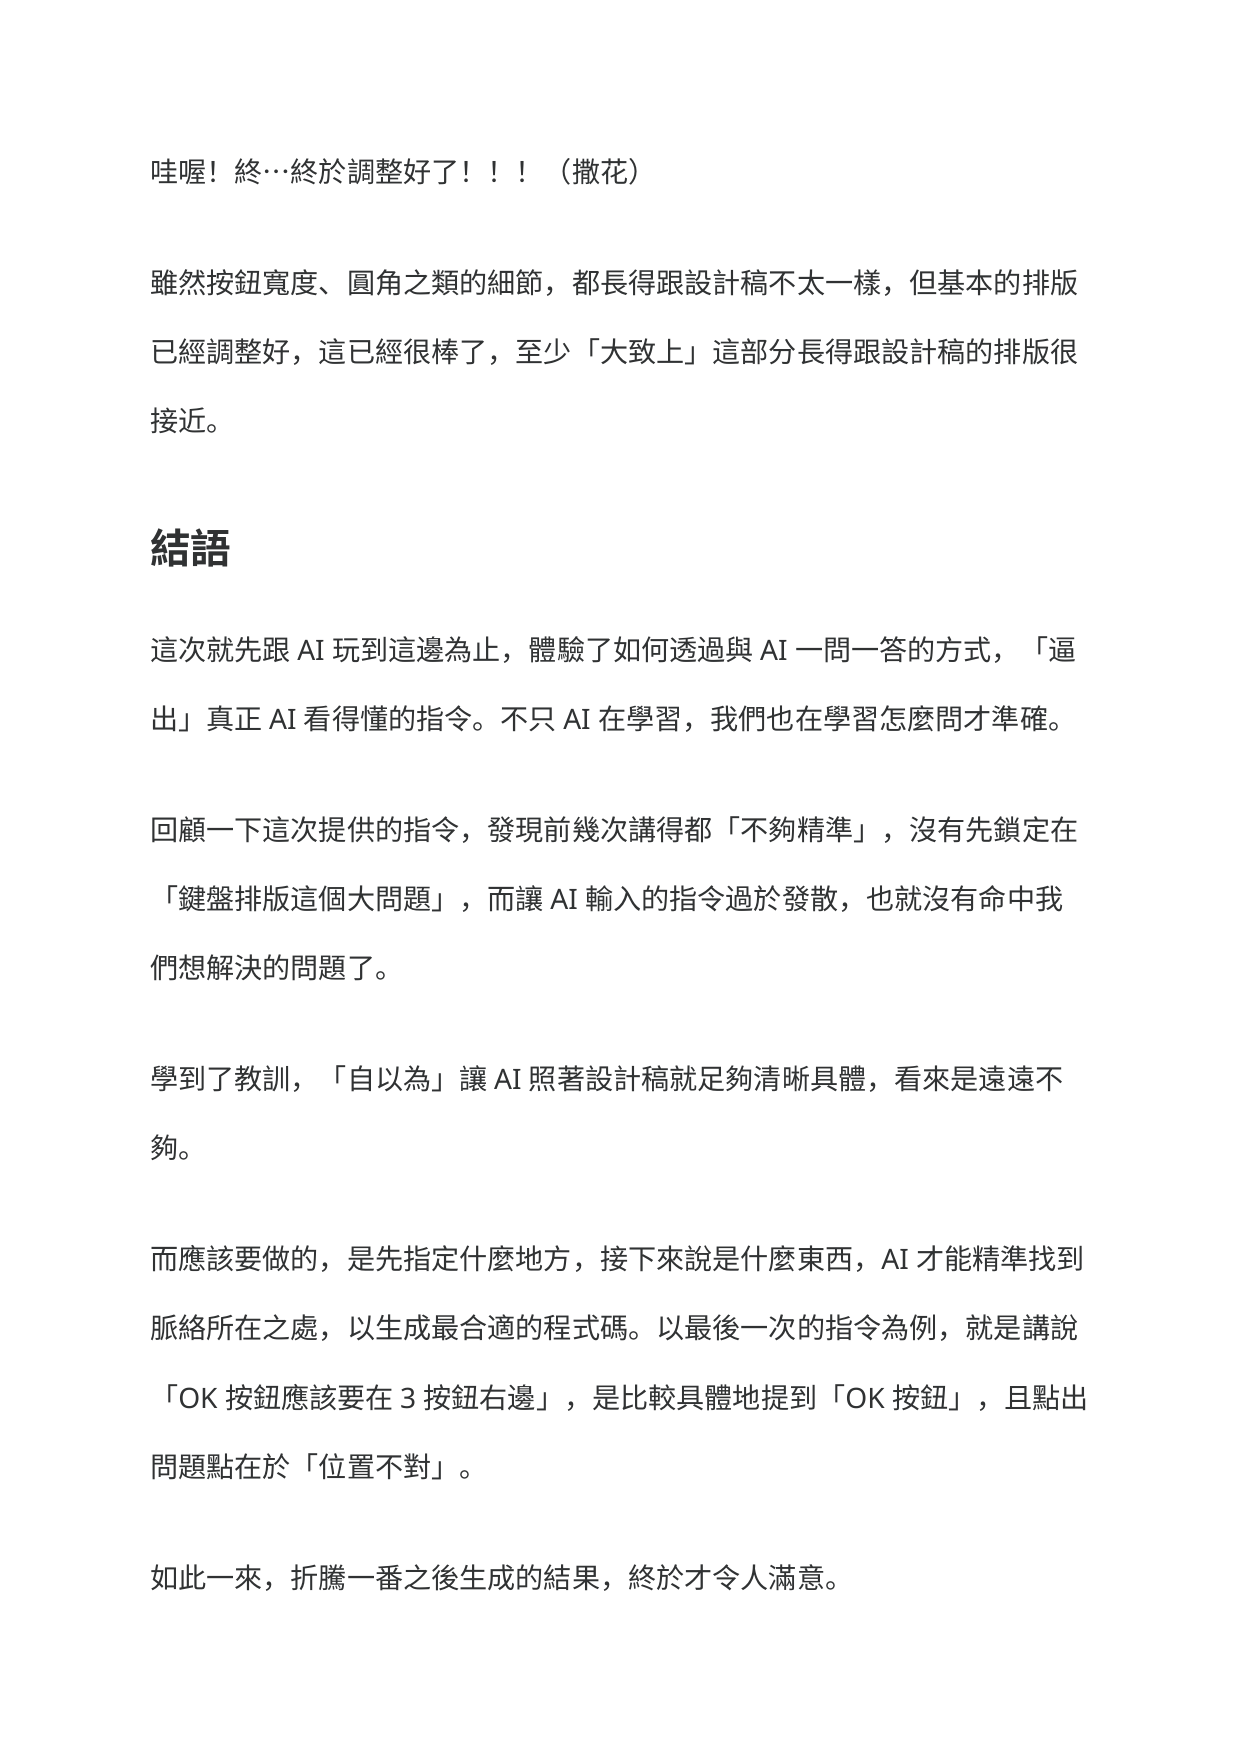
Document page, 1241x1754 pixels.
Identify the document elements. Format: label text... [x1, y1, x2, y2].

text 學到了教訓，「自以為」讓 AI 照著設計稿就足夠清晰具體，看來是遠遠不夠。 [150, 1057, 1090, 1167]
text 回顧一下這次提供的指令，發現前幾次講得都「不夠精準」，沒有先鎖定在「鍵盤排版這個大問題」，而讓 AI 輸入的指令過於發散，也就沒有命中我們想解決的問題了。 [150, 808, 1090, 987]
text 雖然按鈕寬度、圓角之類的細節，都長得跟設計稿不太一樣，但基本的排版已經調整好，這已經很棒了，至少「大致上」這部分長得跟設計稿的排版很接近。 [150, 261, 1090, 440]
text 哇喔！終…終於調整好了！！！（撒花） [150, 150, 1090, 191]
text 這次就先跟 AI 玩到這邊為止，體驗了如何透過與 AI 一問一答的方式，「逼出」真正 AI 看得懂的指令。不只 AI 在學習，我們也在學習怎麼問才準確。 [150, 627, 1090, 737]
subtitle 結語 [150, 516, 1090, 575]
text 如此一來，折騰一番之後生成的結果，終於才令人滿意。 [150, 1556, 1090, 1596]
text 而應該要做的，是先指定什麼地方，接下來說是什麼東西，AI 才能精準找到脈絡所在之處，以生成最合適的程式碼。以最後一次的指令為例，就是講說「OK 按鈕應該要在 3 按鈕右邊」，是比較具體地提到「OK 按鈕」，且點出問題點在於「位置不對」。 [150, 1237, 1090, 1486]
